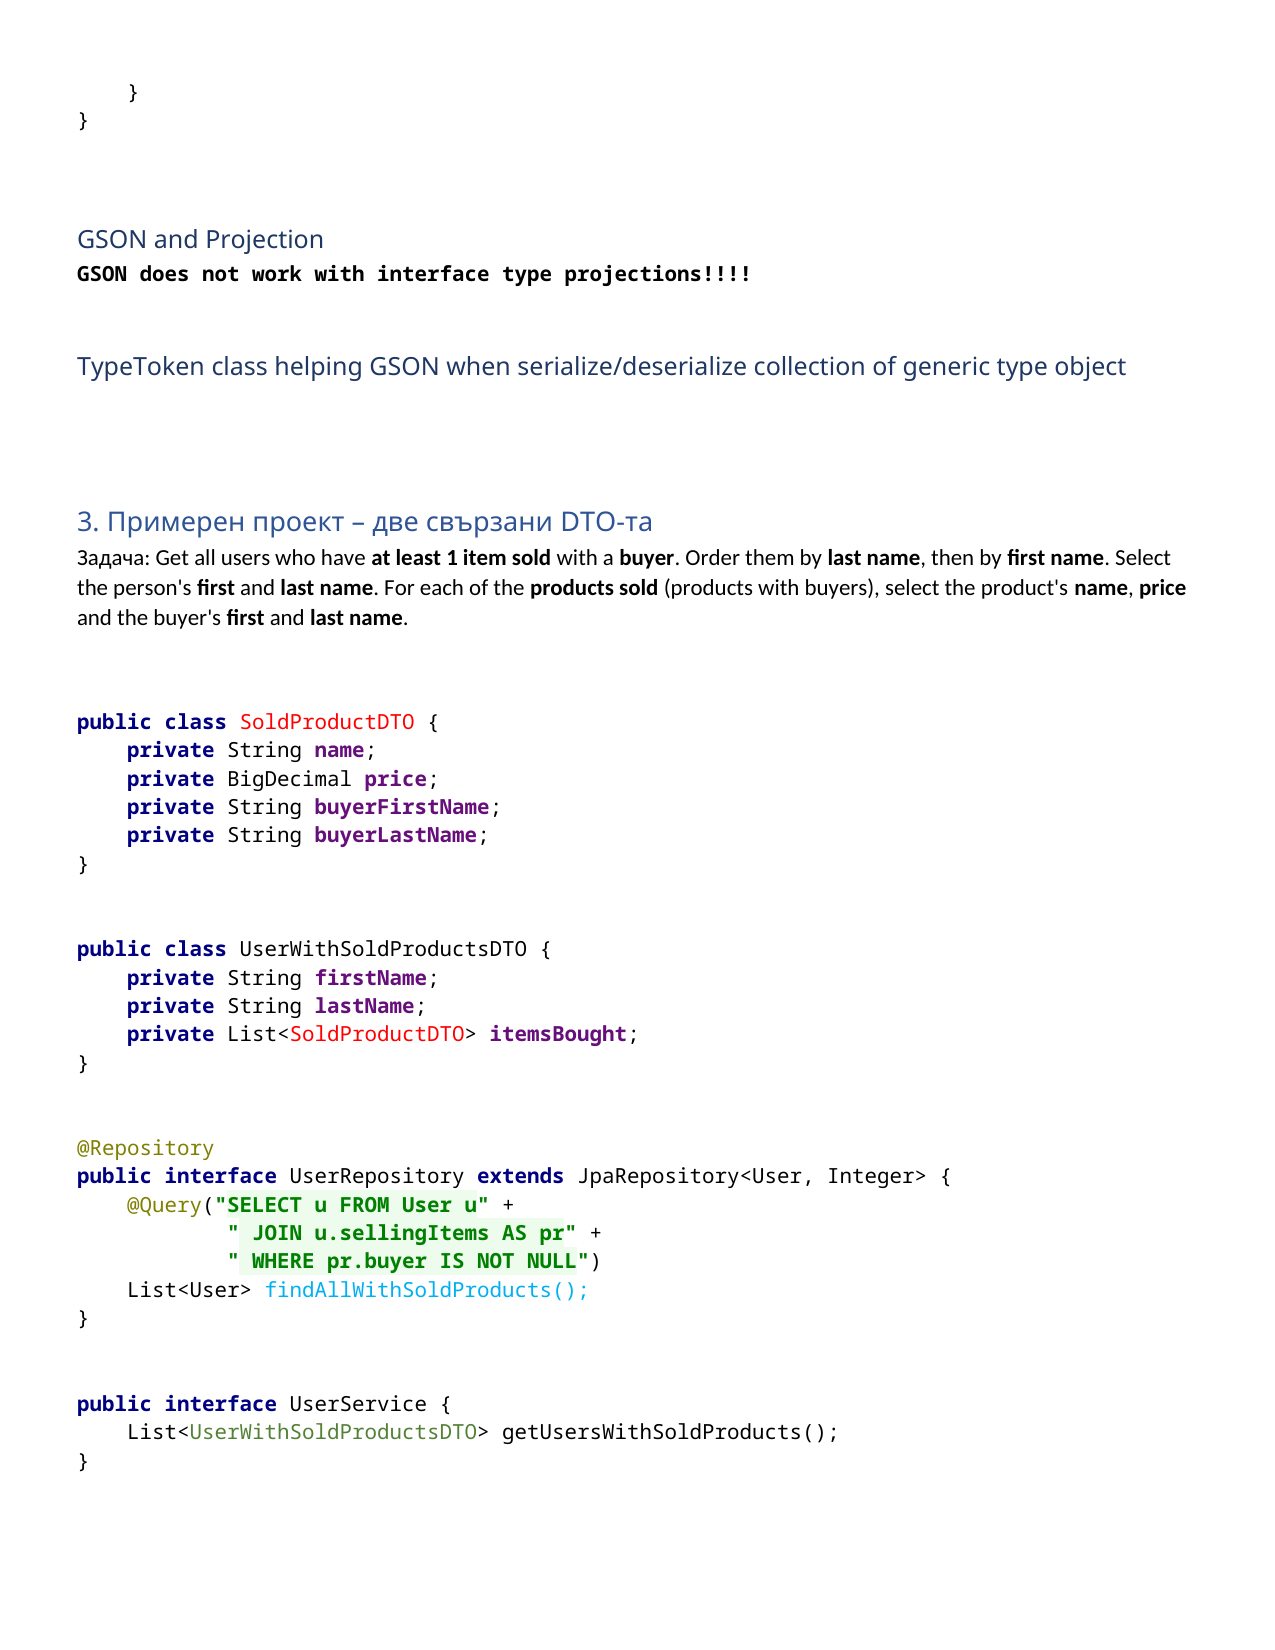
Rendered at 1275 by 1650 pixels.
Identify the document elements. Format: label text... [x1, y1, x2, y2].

text public class UserWithSoldProductsDTO { private String firstName; private String lastName; private List<SoldProductDTO> itemsBought; [77, 934, 1198, 1048]
text } [77, 1303, 1198, 1332]
text @Repository public interface UserRepository extends JpaRepository<User, Integer> { @Query("SELECT u FROM User u" + " JOIN u.sellingItems AS pr" + " WHERE pr.buyer IS NOT NULL") List<User> findAllWithSoldProducts(); [77, 1133, 1198, 1303]
subtitle GSON and Projection [77, 222, 1198, 256]
text } [77, 849, 1198, 877]
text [77, 77, 1198, 134]
text } [77, 1446, 1198, 1474]
text public class SoldProductDTO { private String name; private BigDecimal price; private String buyerFirstName; private String buyerLastName; [77, 707, 1198, 849]
text GSON does not work with interface type projections!!!! [77, 259, 1198, 287]
subtitle TypeToken class helping GSON when serialize/deserialize collection of generic type object [77, 348, 1198, 382]
text public interface UserService { List<UserWithSoldProductsDTO> getUsersWithSoldProducts(); [77, 1389, 1198, 1446]
text Задача: Get all users who have at least 1 item sold with a buyer. Order them by last name, then by first name. Select the person's first and last name. For each of the products sold (products with buyers), select the product's name, price and the buyer's first and last name. [77, 543, 1198, 631]
text } [77, 1048, 1198, 1076]
subtitle 3. Примерен проект – две свързани DTO-та [77, 503, 1198, 540]
